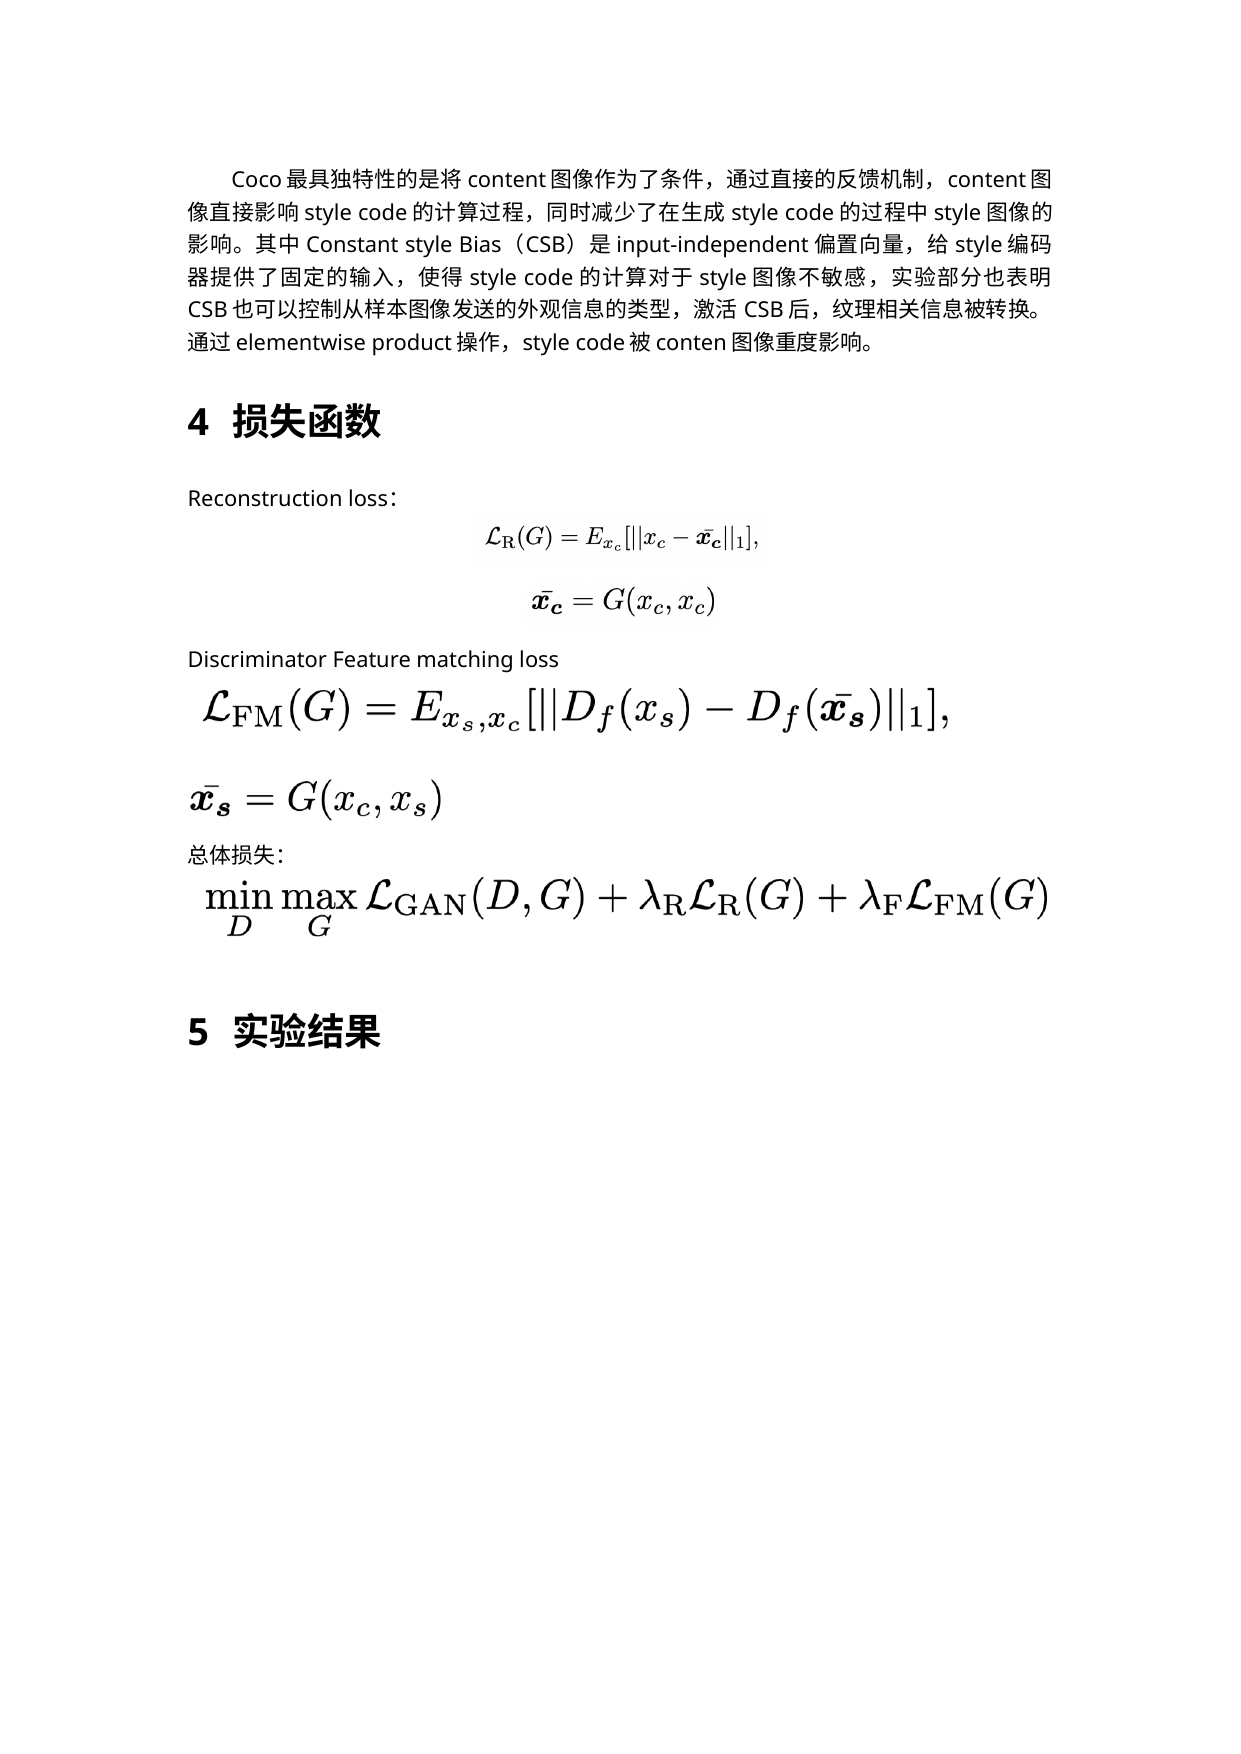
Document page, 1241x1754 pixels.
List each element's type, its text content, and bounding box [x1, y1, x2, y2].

text Discriminator Feature matching loss [187, 643, 1053, 675]
subtitle 实验结果 [187, 997, 1053, 1062]
text Coco最具独特性的是将content图像作为了条件，通过直接的反馈机制，content图像直接影响style code的计算过程，同时减少了在生成style code的过程中style图像的影响。其中Constant style Bias（CSB）是input-independent偏置向量，给style编码器提供了固定的输入，使得style code的计算对于style图像不敏感，实验部分也表明，CSB也可以控制从样本图像发送的外观信息的类型，激活CSB后，纹理相关信息被转换。通过elementwise product操作，style code被conten图像重度影响。 [187, 162, 1053, 357]
picture [187, 870, 1053, 951]
text 总体损失： [187, 838, 1053, 870]
picture [187, 772, 445, 823]
picture [473, 512, 767, 566]
subtitle 损失函数 [187, 386, 1053, 451]
text Reconstruction loss： [187, 480, 1053, 513]
picture [187, 675, 953, 749]
picture [522, 577, 719, 633]
